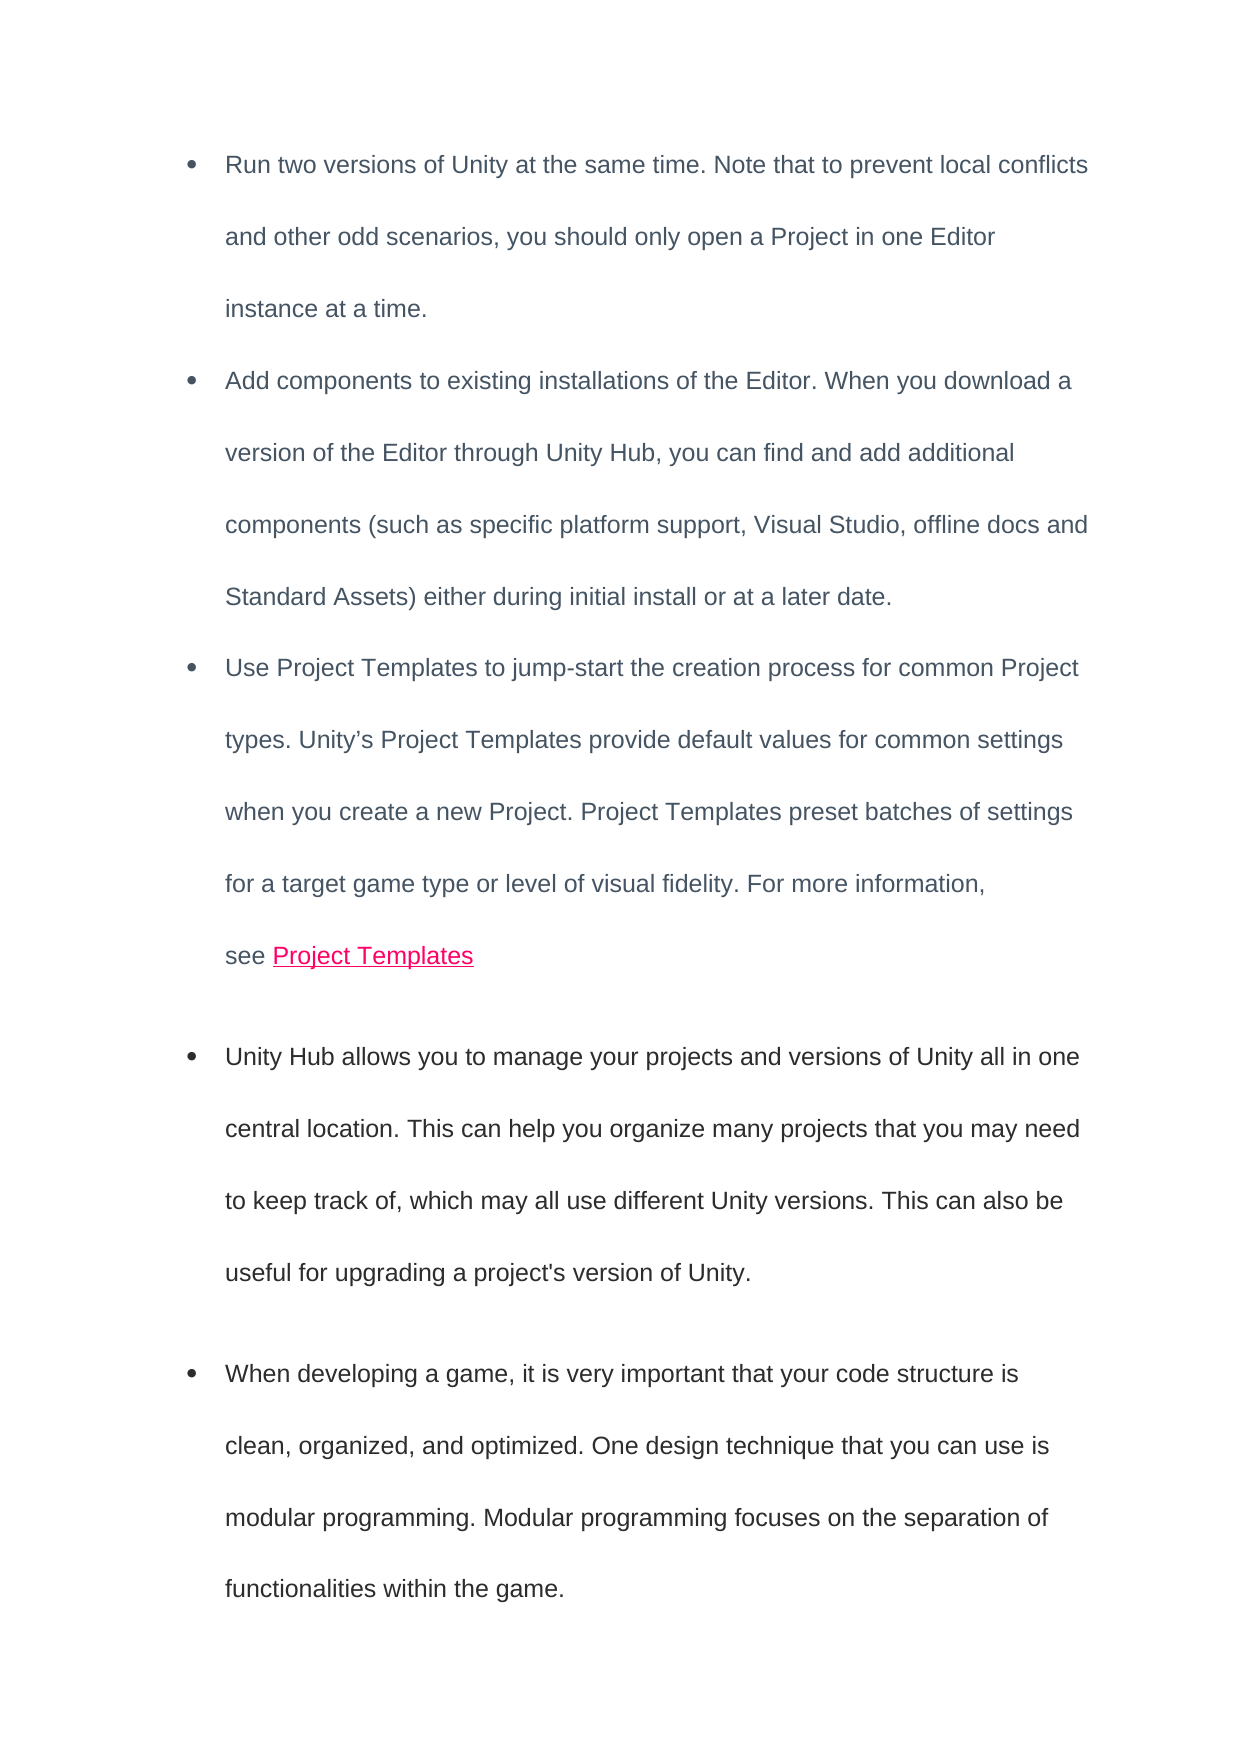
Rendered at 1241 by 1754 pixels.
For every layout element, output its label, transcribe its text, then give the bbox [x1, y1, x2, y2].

list When developing a game, it is very important that your code structure is clean, organized, and optimized. One design technique that you can use is modular programming. Modular programming focuses on the separation of functionalities within the game. [187, 1359, 1090, 1603]
list Run two versions of Unity at the same time. Note that to prevent local conflicts and other odd scenarios, you should only open a Project in one Editor instance at a time. [187, 150, 1090, 323]
list Add components to existing installations of the Editor. When you download a version of the Editor through Unity Hub, you can find and add additional components (such as specific platform support, Visual Studio, offline docs and Standard Assets) either during initial install or at a later date. [187, 366, 1090, 610]
list Use Project Templates to jump-start the creation process for common Project types. Unity’s Project Templates provide default values for common settings when you create a new Project. Project Templates preset batches of settings for a target game type or level of visual fidelity. For more information, see Project Templates [187, 653, 1090, 970]
list Unity Hub allows you to manage your projects and versions of Unity all in one central location. This can help you organize many projects that you may need to keep track of, which may all use different Unity versions. This can also be useful for upgrading a project's version of Unity. [187, 1042, 1090, 1286]
